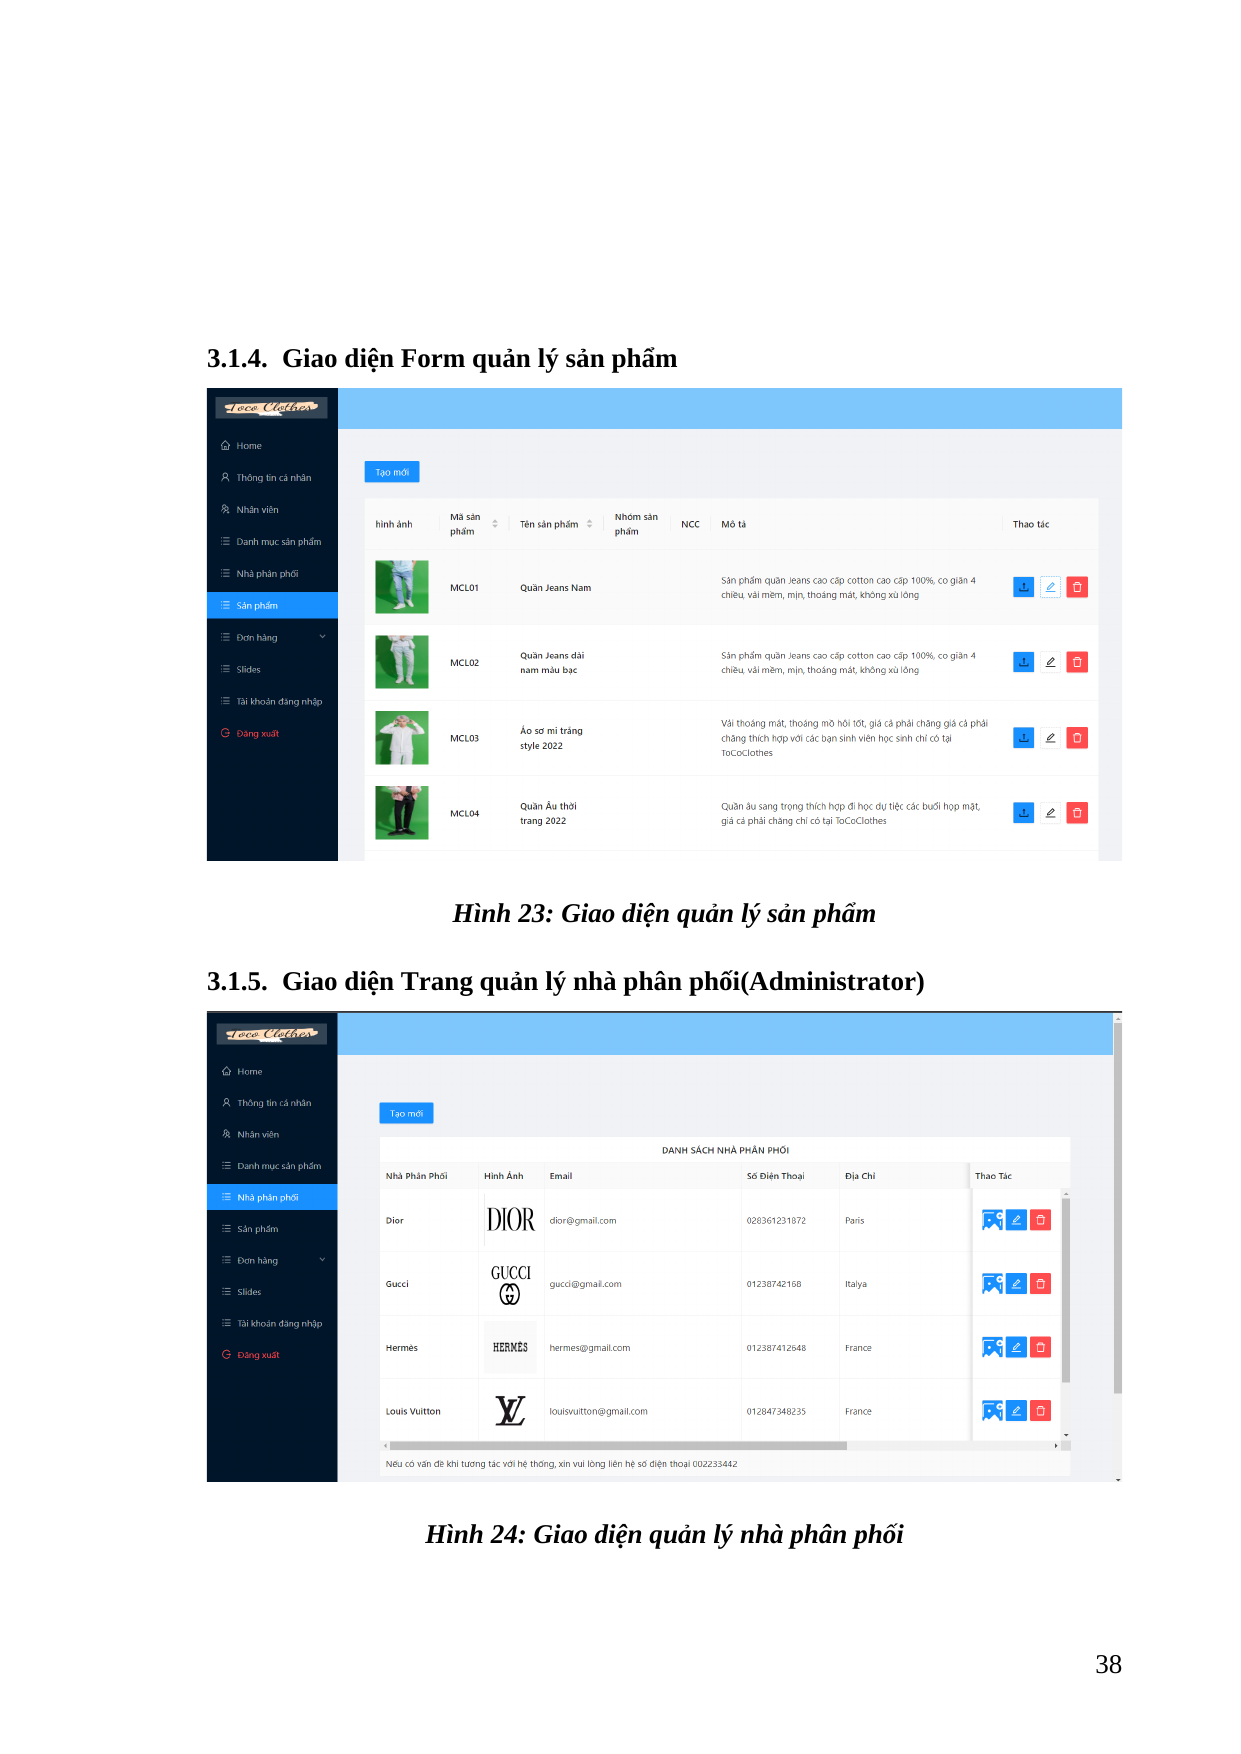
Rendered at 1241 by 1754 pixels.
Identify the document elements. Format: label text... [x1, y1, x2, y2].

subtitle Giao diện Trang quản lý nhà phân phối(Administrator) [207, 964, 1122, 996]
text Hình 24: Giao diện quản lý nhà phân phối [207, 1518, 1122, 1549]
subtitle Giao diện Form quản lý sản phẩm [207, 342, 1122, 373]
picture [206, 1011, 1123, 1482]
picture [206, 388, 1123, 861]
text Hình 23: Giao diện quản lý sản phẩm [207, 897, 1122, 928]
